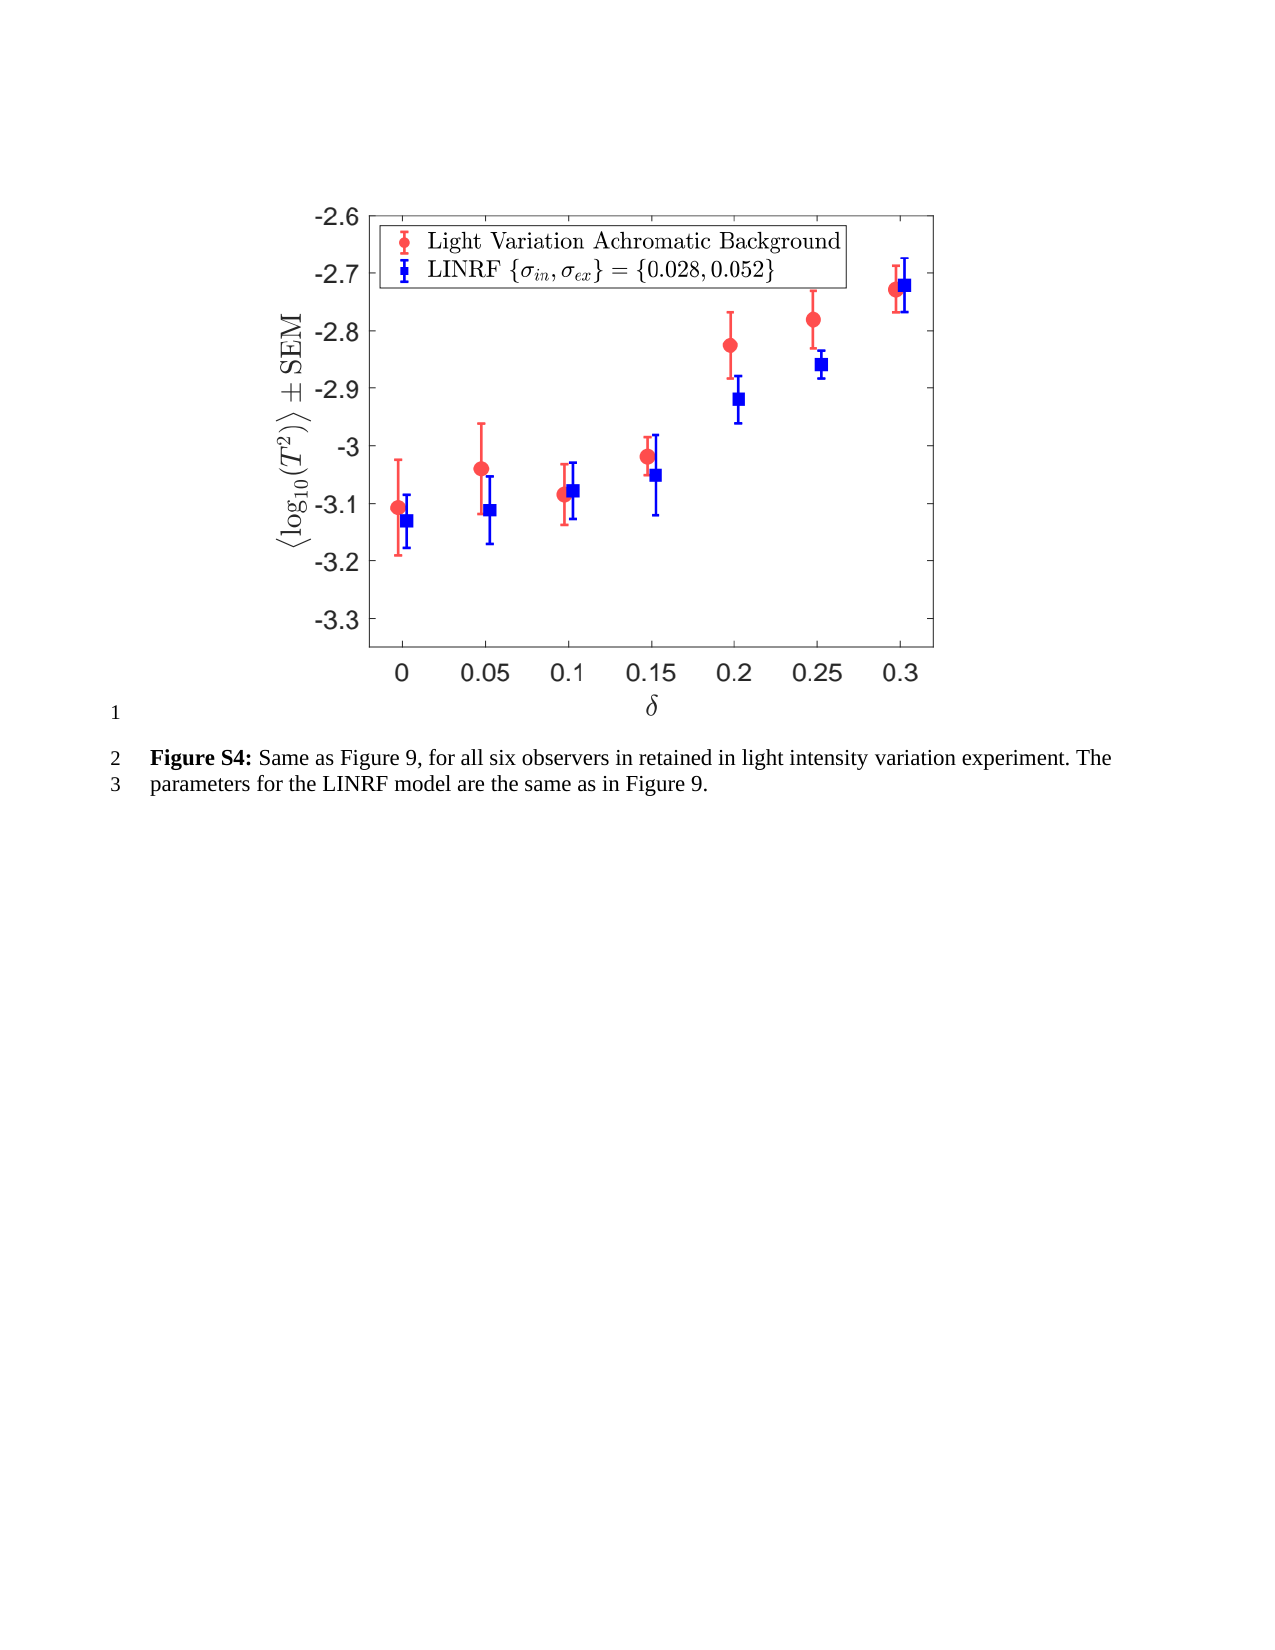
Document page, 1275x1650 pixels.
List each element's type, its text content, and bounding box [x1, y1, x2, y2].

text Figure S4: Same as Figure 9, for all six observers in retained in light intensity variation experiment. The parameters for the LINRF model are the same as in Figure 9. [150, 744, 1125, 797]
